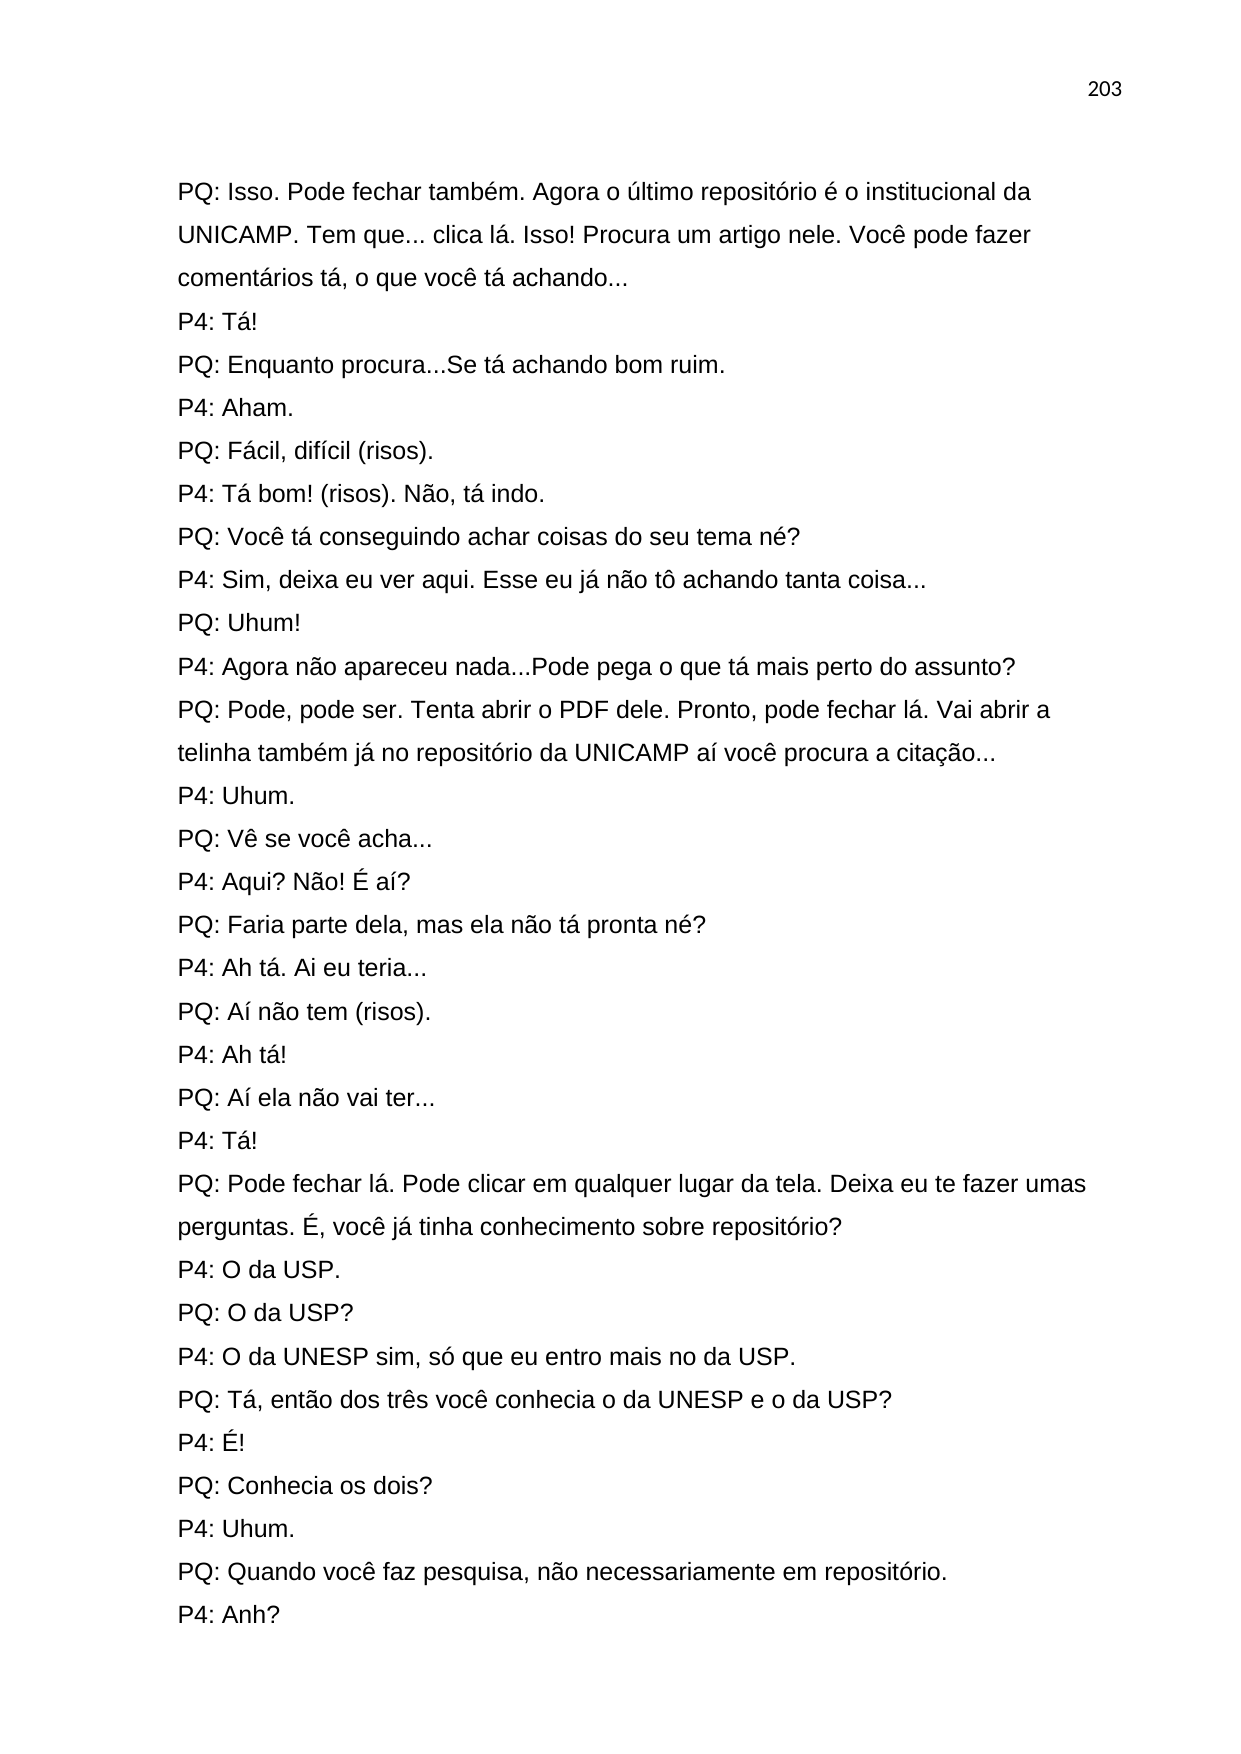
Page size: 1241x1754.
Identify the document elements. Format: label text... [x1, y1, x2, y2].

text PQ: Você tá conseguindo achar coisas do seu tema né? P4: Sim, deixa eu ver aqui. Esse eu já não tô achando tanta coisa... [177, 522, 1122, 594]
text PQ: Faria parte dela, mas ela não tá pronta né? [177, 910, 1122, 939]
text PQ: Conhecia os dois? [177, 1471, 1122, 1500]
text PQ: Uhum! [177, 608, 1122, 637]
text PQ: Quando você faz pesquisa, não necessariamente em repositório. [177, 1557, 1122, 1586]
text PQ: Enquanto procura...Se tá achando bom ruim. [177, 350, 1122, 378]
text PQ: Aí ela não vai ter... [177, 1083, 1122, 1112]
text P4: Anh? [177, 1600, 1122, 1629]
text PQ: Pode, pode ser. Tenta abrir o PDF dele. Pronto, pode fechar lá. Vai abrir a telinha também já no repositório da UNICAMP aí você procura a citação... [177, 695, 1122, 767]
text PQ: Pode fechar lá. Pode clicar em qualquer lugar da tela. Deixa eu te fazer umas perguntas. É, você já tinha conhecimento sobre repositório? [177, 1169, 1122, 1241]
text PQ: Fácil, difícil (risos). [177, 436, 1122, 465]
text PQ: Aí não tem (risos). [177, 997, 1122, 1025]
text PQ: Isso. Pode fechar também. Agora o último repositório é o institucional da UNICAMP. Tem que... clica lá. Isso! Procura um artigo nele. Você pode fazer comentários tá, o que você tá achando... [177, 177, 1122, 292]
text P4: Ah tá! [177, 1040, 1122, 1068]
text PQ: Tá, então dos três você conhecia o da UNESP e o da USP? [177, 1385, 1122, 1413]
text P4: Ah tá. Ai eu teria... [177, 953, 1122, 982]
text P4: Tá bom! (risos). Não, tá indo. [177, 479, 1122, 508]
text PQ: O da USP? [177, 1298, 1122, 1327]
text P4: Tá! [177, 307, 1122, 335]
text P4: Uhum. [177, 781, 1122, 810]
text P4: Aham. [177, 393, 1122, 422]
text P4: É! [177, 1428, 1122, 1457]
text P4: O da UNESP sim, só que eu entro mais no da USP. [177, 1342, 1122, 1370]
text P4: Aqui? Não! É aí? [177, 867, 1122, 896]
text P4: Agora não apareceu nada...Pode pega o que tá mais perto do assunto? [177, 652, 1122, 680]
text P4: Uhum. [177, 1514, 1122, 1543]
text P4: Tá! [177, 1126, 1122, 1155]
text PQ: Vê se você acha... [177, 824, 1122, 853]
text P4: O da USP. [177, 1255, 1122, 1284]
